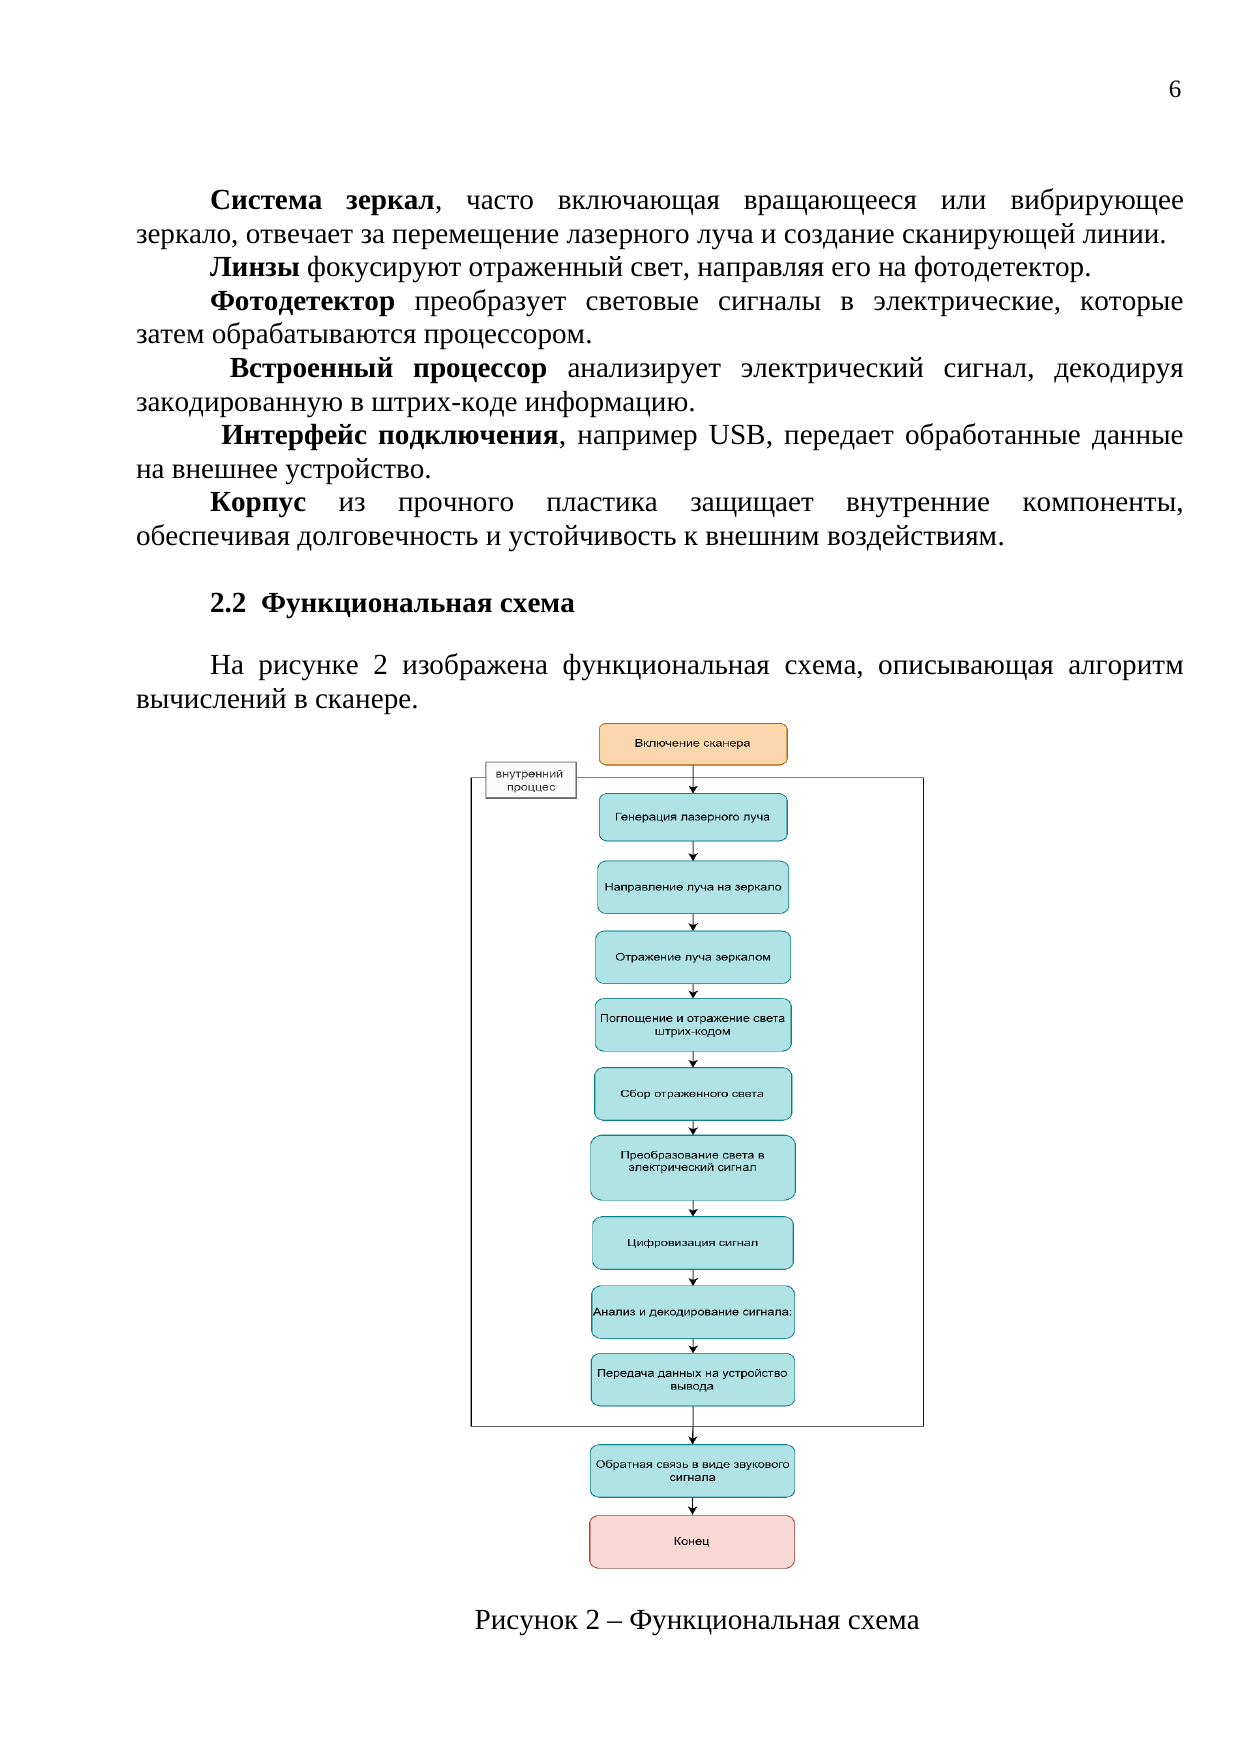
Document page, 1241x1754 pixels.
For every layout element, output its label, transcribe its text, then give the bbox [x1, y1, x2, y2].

text Линзы фокусируют отраженный свет, направляя его на фотодетектор. [136, 249, 1184, 283]
text Корпус из прочного пластика защищает внутренние компоненты, обеспечивая долговечность и устойчивость к внешним воздействиям. [136, 484, 1184, 551]
text На рисунке 2 изображена функциональная схема, описывающая алгоритм вычислений в сканере. [136, 647, 1184, 714]
text Рисунок 2 – Функциональная схема [136, 1602, 1184, 1636]
picture [460, 714, 934, 1577]
text Встроенный процессор анализирует электрический сигнал, декодируя закодированную в штрих-коде информацию. [136, 350, 1184, 417]
text Фотодетектор преобразует световые сигналы в электрические, которые затем обрабатываются процессором. [136, 283, 1184, 350]
text Интерфейс подключения, например USB, передает обработанные данные на внешнее устройство. [136, 417, 1184, 484]
subtitle Функциональная схема [136, 585, 1184, 618]
text Система зеркал, часто включающая вращающееся или вибрирующее зеркало, отвечает за перемещение лазерного луча и создание сканирующей линии. [136, 182, 1184, 249]
